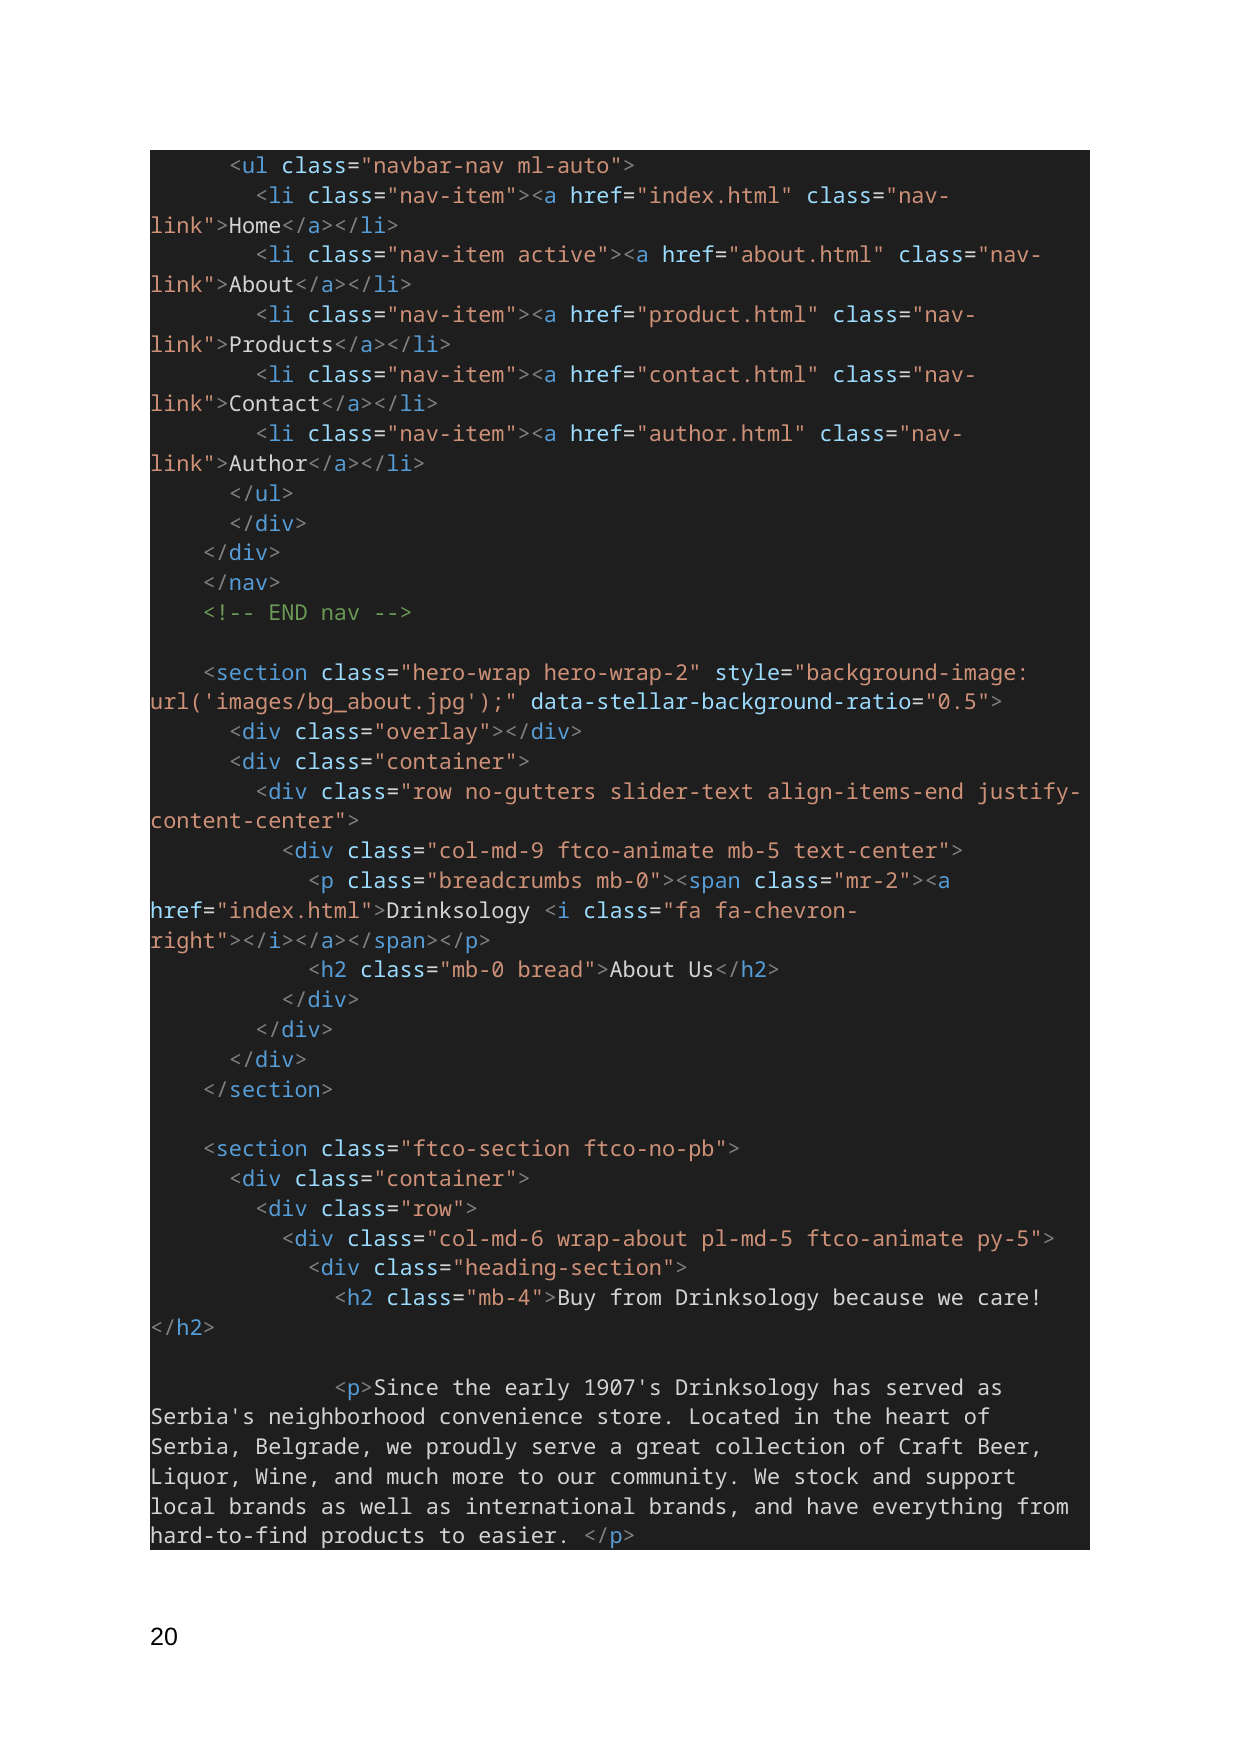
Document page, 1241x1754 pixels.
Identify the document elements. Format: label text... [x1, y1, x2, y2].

text </div> [150, 1014, 1090, 1044]
text </div> [150, 537, 1090, 567]
text </div> [150, 1044, 1090, 1073]
text <div class="row no-gutters slider-text align-items-end justify-content-center"> [150, 776, 1090, 835]
text <div class="container"> [150, 1163, 1090, 1193]
text <div class="row"> [150, 1193, 1090, 1222]
text <div class="overlay"></div> [150, 716, 1090, 746]
text <!-- END nav --> [150, 597, 1090, 627]
text </div> [150, 507, 1090, 537]
text <li class="nav-item"><a href="author.html" class="nav-link">Author</a></li> [150, 418, 1090, 478]
text <li class="nav-item"><a href="contact.html" class="nav-link">Contact</a></li> [150, 358, 1090, 418]
text <div class="container"> [150, 746, 1090, 776]
text <section class="hero-wrap hero-wrap-2" style="background-image: url('images/bg_about.jpg');" data-stellar-background-ratio="0.5"> [150, 656, 1090, 716]
text <li class="nav-item active"><a href="about.html" class="nav-link">About</a></li> [150, 239, 1090, 299]
text <h2 class="mb-0 bread">About Us</h2> [150, 954, 1090, 984]
text </nav> [150, 567, 1090, 597]
text <div class="heading-section"> [150, 1252, 1090, 1282]
text </section> [150, 1073, 1090, 1103]
text <p>Since the early 1907's Drinksology has served as Serbia's neighborhood convenience store. Located in the heart of Serbia, Belgrade, we proudly serve a great collection of Craft Beer, Liquor, Wine, and much more to our community. We stock and support local brands as well as international brands, and have everything from hard-to-find products to easier. </p> [150, 1371, 1090, 1550]
text <p class="breadcrumbs mb-0"><span class="mr-2"><a href="index.html">Drinksology <i class="fa fa-chevron-right"></i></a></span></p> [150, 865, 1090, 954]
text <div class="col-md-9 ftco-animate mb-5 text-center"> [150, 835, 1090, 865]
text <li class="nav-item"><a href="index.html" class="nav-link">Home</a></li> [150, 180, 1090, 239]
text </ul> [150, 478, 1090, 507]
text <div class="col-md-6 wrap-about pl-md-5 ftco-animate py-5"> [150, 1222, 1090, 1252]
text <ul class="navbar-nav ml-auto"> [150, 150, 1090, 180]
text <section class="ftco-section ftco-no-pb"> [150, 1133, 1090, 1163]
text <li class="nav-item"><a href="product.html" class="nav-link">Products</a></li> [150, 299, 1090, 358]
text </div> [150, 984, 1090, 1014]
text <h2 class="mb-4">Buy from Drinksology because we care!</h2> [150, 1282, 1090, 1342]
